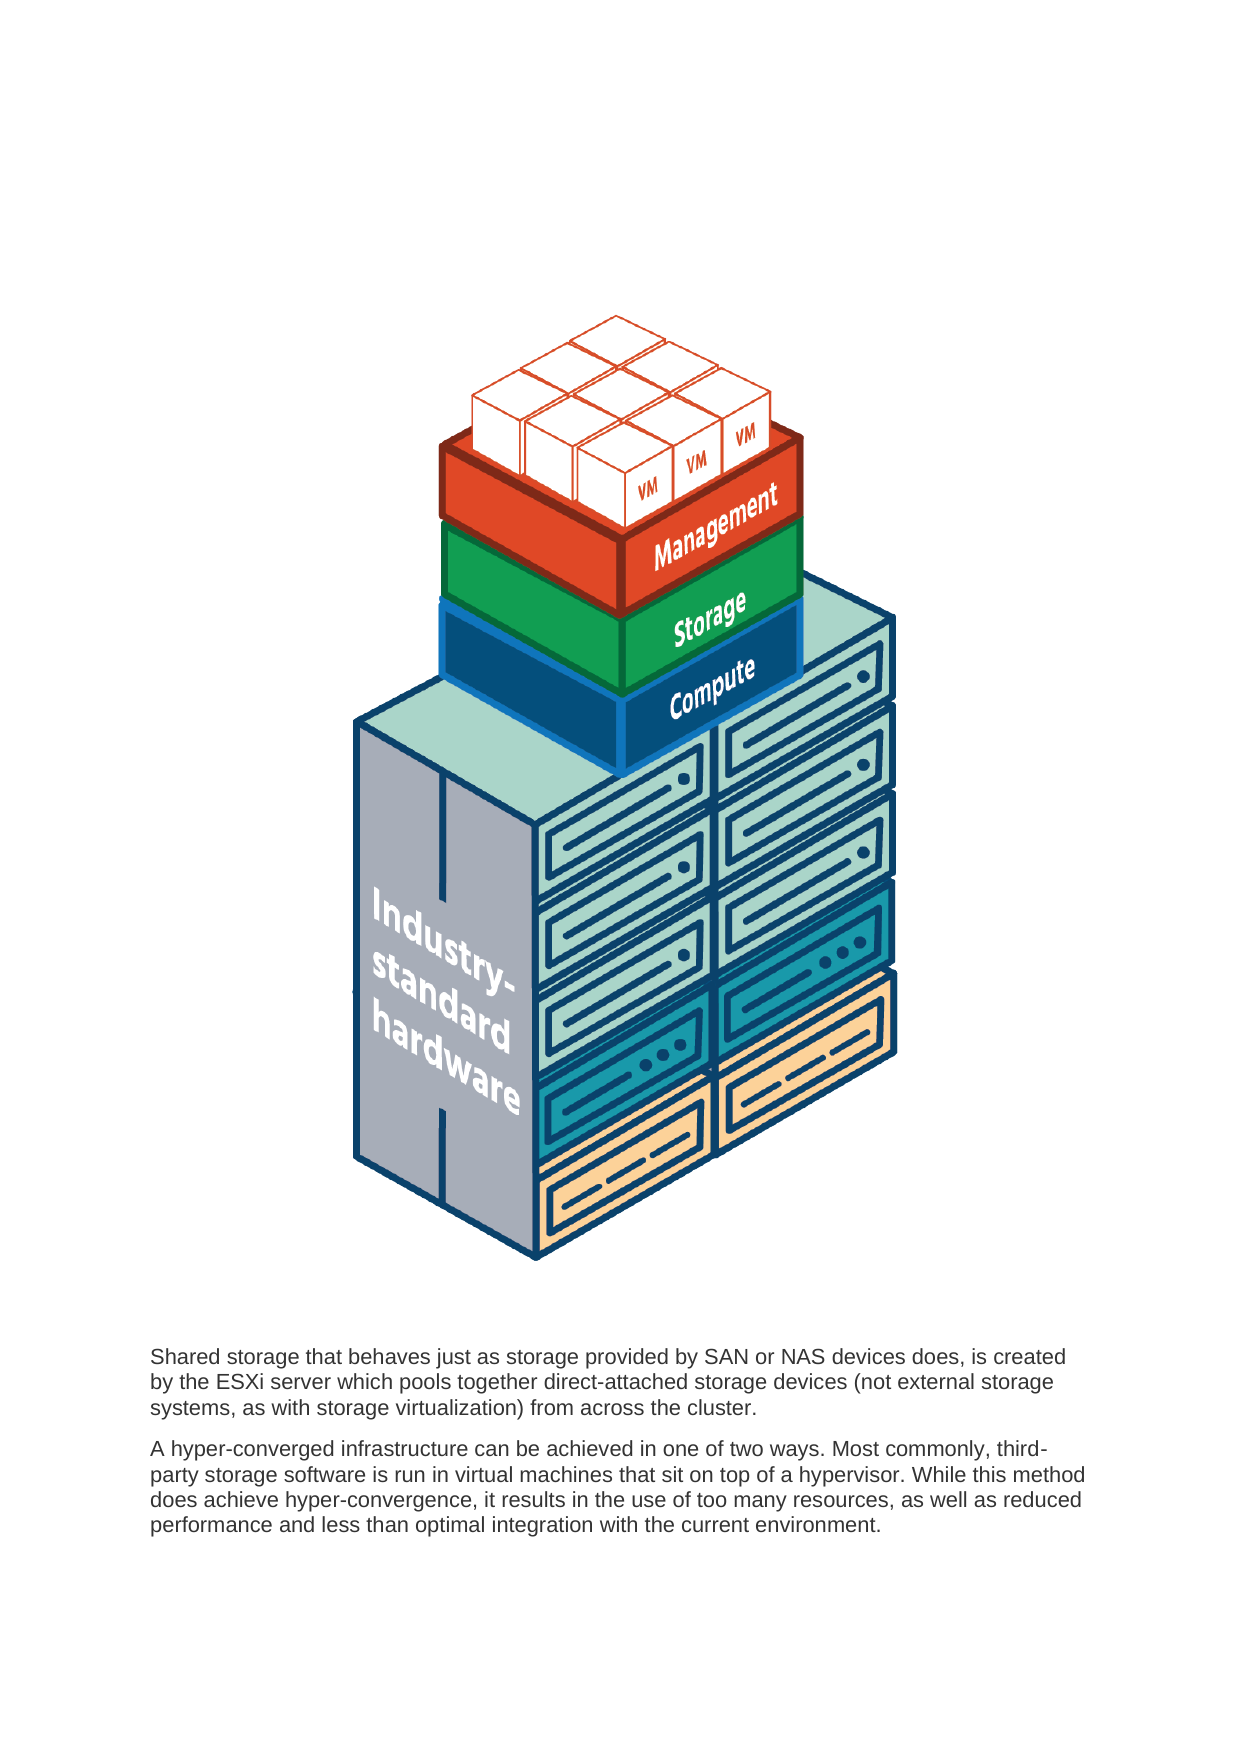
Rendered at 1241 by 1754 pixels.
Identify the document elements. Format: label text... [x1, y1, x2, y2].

picture [150, 150, 1091, 1326]
text A hyper-converged infrastructure can be achieved in one of two ways. Most commonly, third‐party storage software is run in virtual machines that sit on top of a hypervisor. While this method does achieve hyper-convergence, it results in the use of too many resources, as well as reduced performance and less than optimal integration with the current environment. [150, 1435, 1090, 1537]
text Shared storage that behaves just as storage provided by SAN or NAS devices does, is created by the ESXi server which pools together direct-attached storage devices (not external storage systems, as with storage virtualization) from across the cluster. [150, 1344, 1090, 1419]
